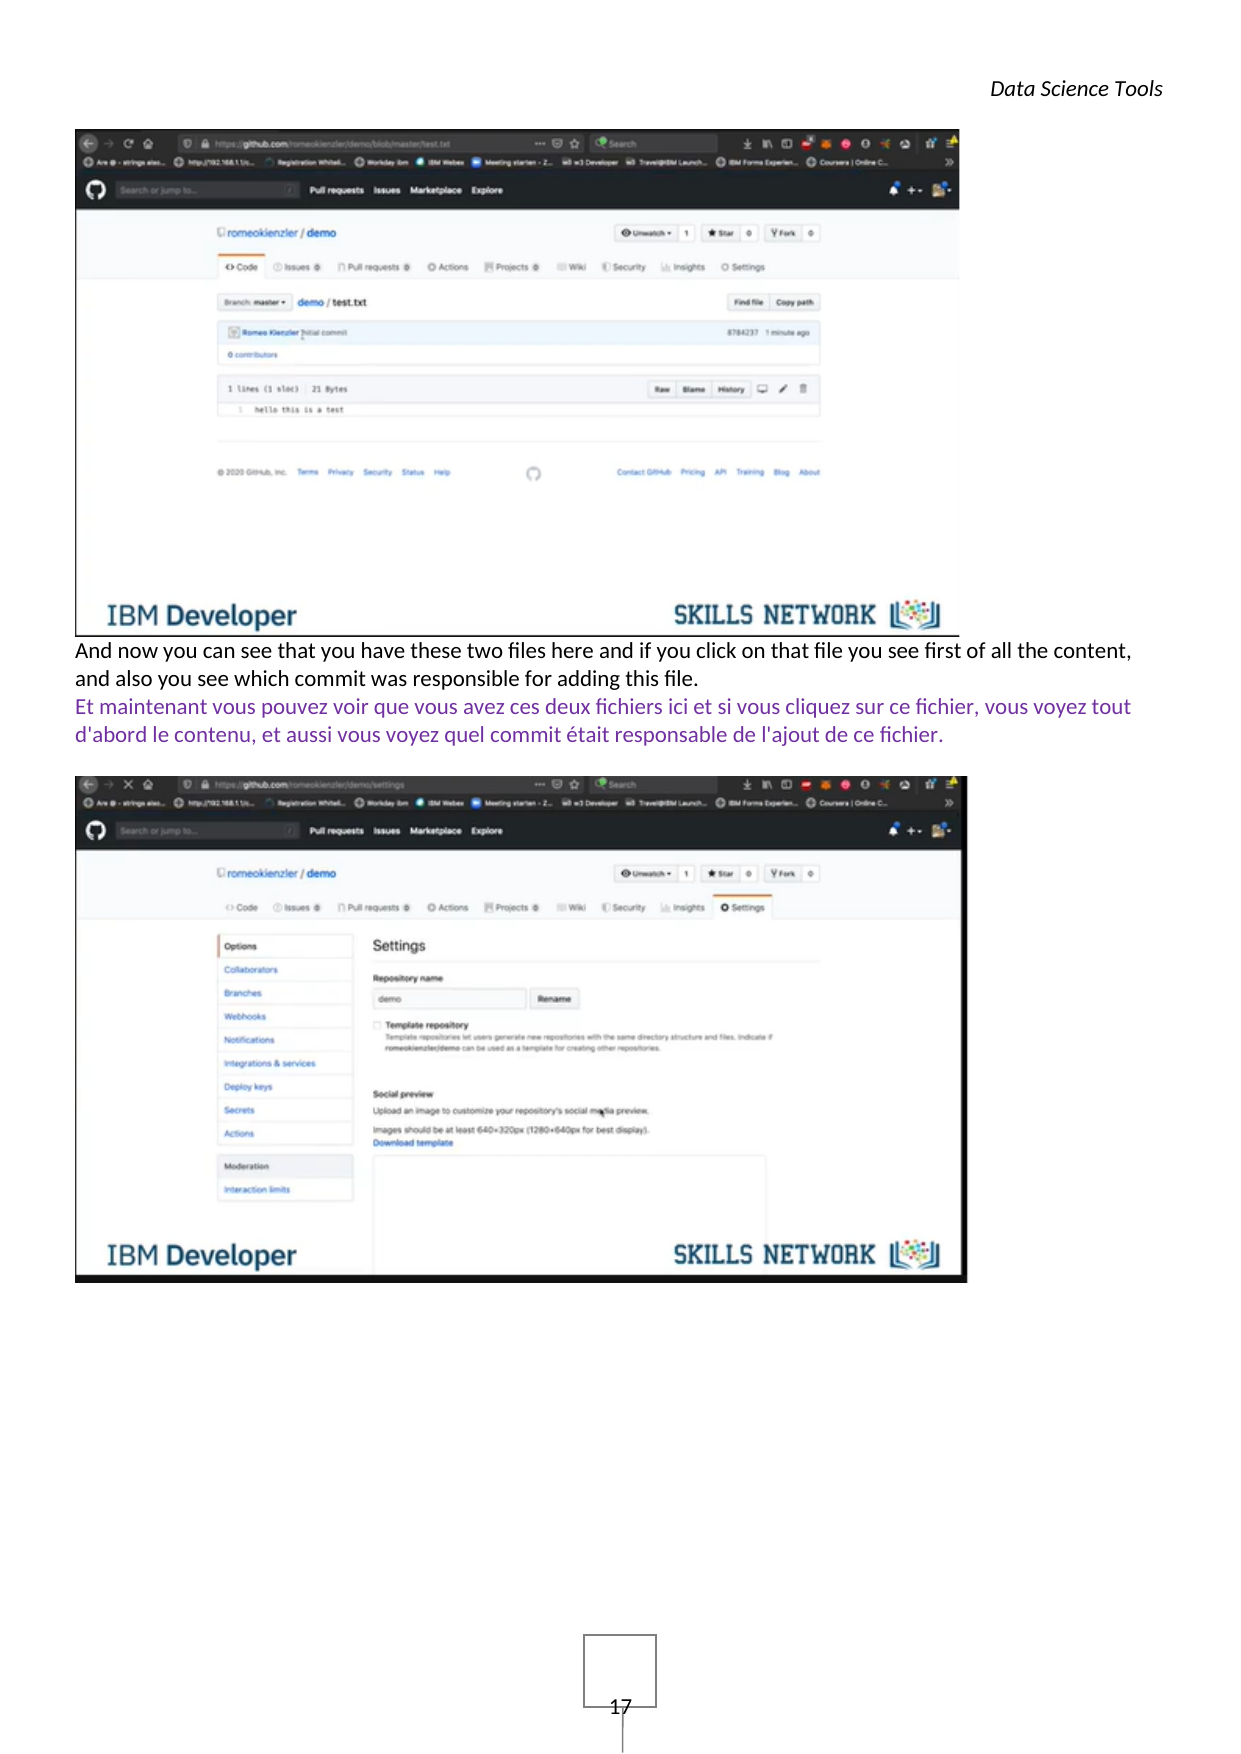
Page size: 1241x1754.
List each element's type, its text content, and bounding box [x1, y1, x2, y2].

text And now you can see that you have these two files here and if you click on that file you see first of all the content, and also you see which commit was responsible for adding this file. [75, 636, 1165, 692]
picture [75, 776, 969, 1283]
picture [75, 129, 960, 637]
text Et maintenant vous pouvez voir que vous avez ces deux fichiers ici et si vous cliquez sur ce fichier, vous voyez tout d'abord le contenu, et aussi vous voyez quel commit était responsable de l'ajout de ce fichier. [75, 692, 1165, 748]
